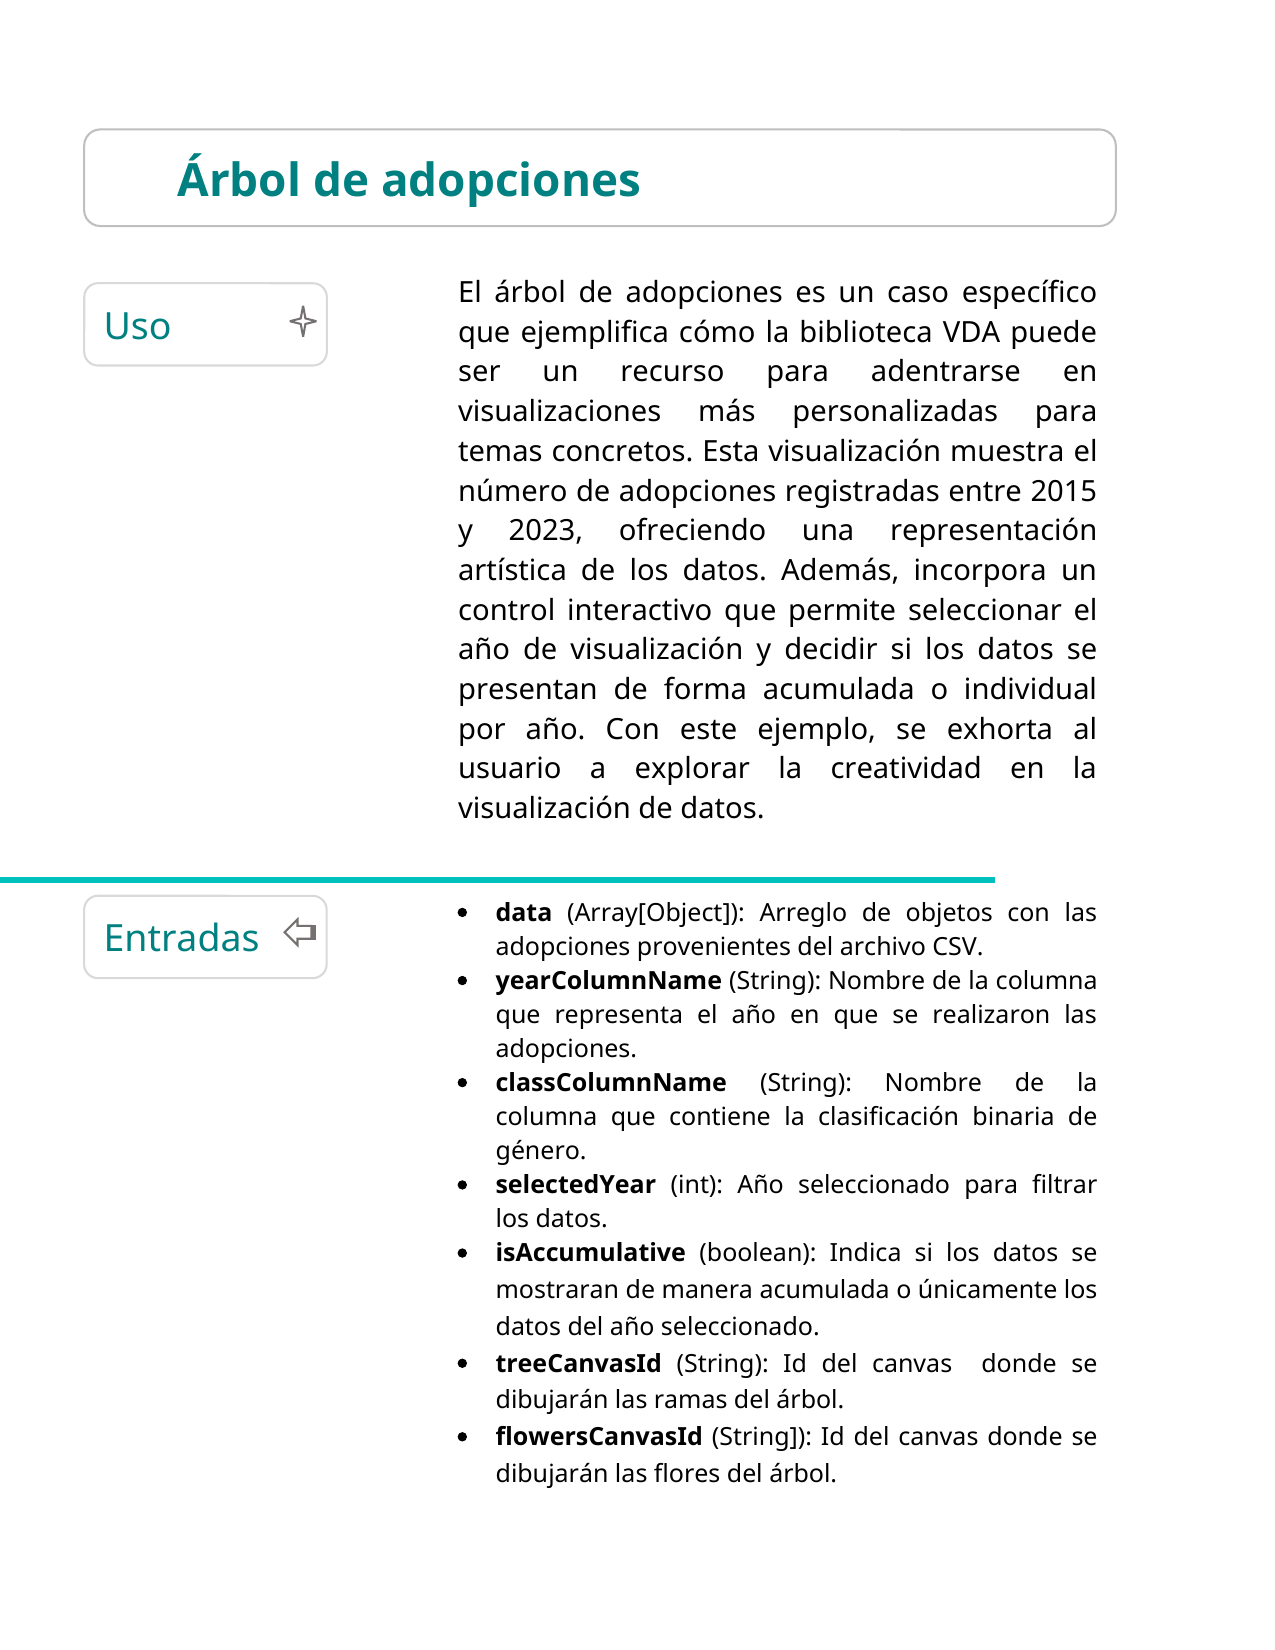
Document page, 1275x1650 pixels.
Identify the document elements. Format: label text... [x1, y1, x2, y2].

list selectedYear (int): Año seleccionado para filtrar los datos. [458, 1167, 1098, 1235]
list yearColumnName (String): Nombre de la columna que representa el año en que se realizaron las adopciones. [458, 962, 1098, 1065]
subtitle Árbol de adopciones [177, 148, 1098, 210]
list data (Array[Object]): Arreglo de objetos con las adopciones provenientes del archivo CSV. [458, 894, 1098, 962]
list treeCanvasId (String): Id del canvas donde se dibujarán las ramas del árbol. [458, 1345, 1098, 1416]
list classColumnName (String): Nombre de la columna que contiene la clasificación binaria de género. [458, 1065, 1098, 1167]
list isAccumulative (boolean): Indica si los datos se mostraran de manera acumulada o únicamente los datos del año seleccionado. [458, 1235, 1098, 1343]
text El árbol de adopciones es un caso específico que ejemplifica cómo la biblioteca VDA puede ser un recurso para adentrarse en visualizaciones más personalizadas para temas concretos. Esta visualización muestra el número de adopciones registradas entre 2015 y 2023, ofreciendo una representación artística de los datos. Además, incorpora un control interactivo que permite seleccionar el año de visualización y decidir si los datos se presentan de forma acumulada o individual por año. Con este ejemplo, se exhorta al usuario a explorar la creatividad en la visualización de datos. [458, 271, 1098, 827]
list flowersCanvasId (String]): Id del canvas donde se dibujarán las flores del árbol. [458, 1419, 1098, 1490]
